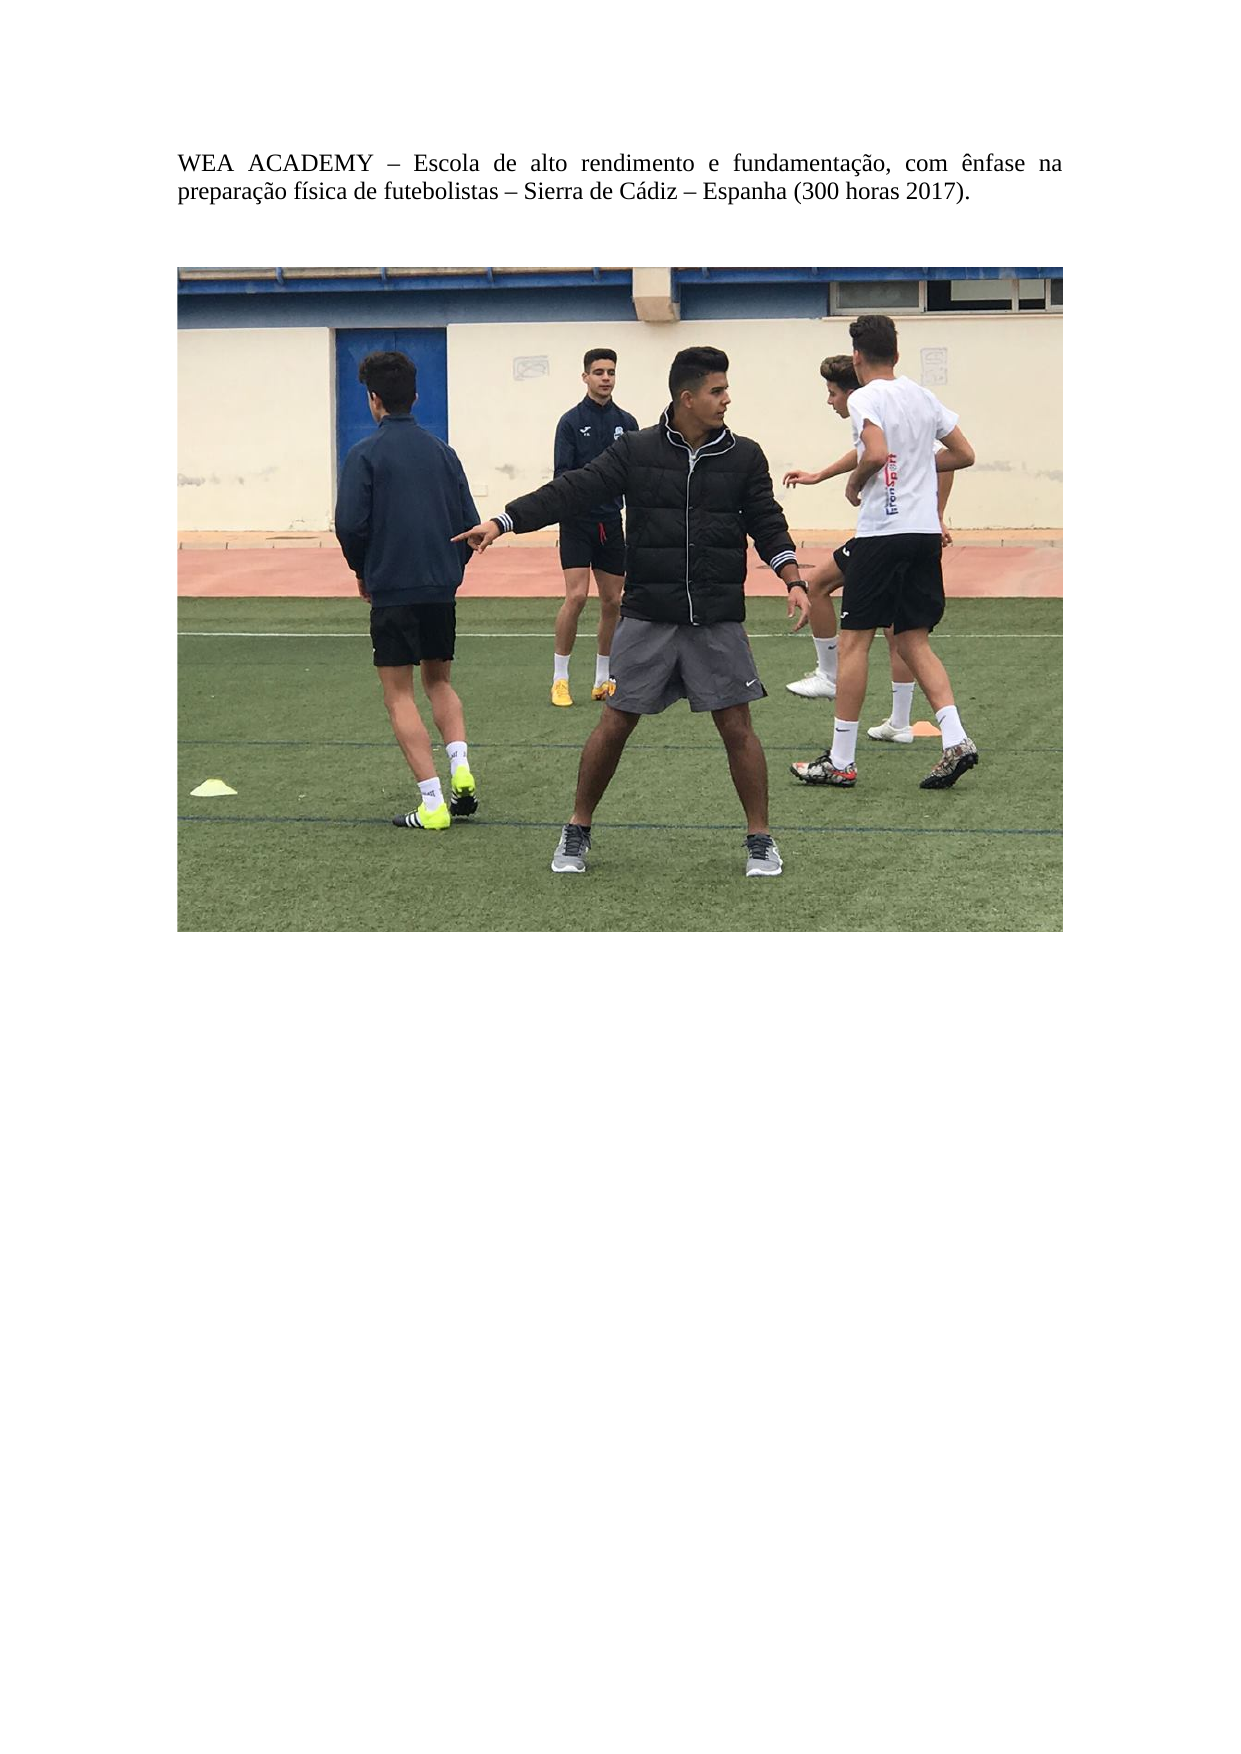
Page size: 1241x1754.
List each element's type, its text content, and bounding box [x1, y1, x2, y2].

picture [177, 267, 1063, 932]
text WEA ACADEMY – Escola de alto rendimento e fundamentação, com ênfase na preparação física de futebolistas – Sierra de Cádiz – Espanha (300 horas 2017). [177, 148, 1063, 205]
